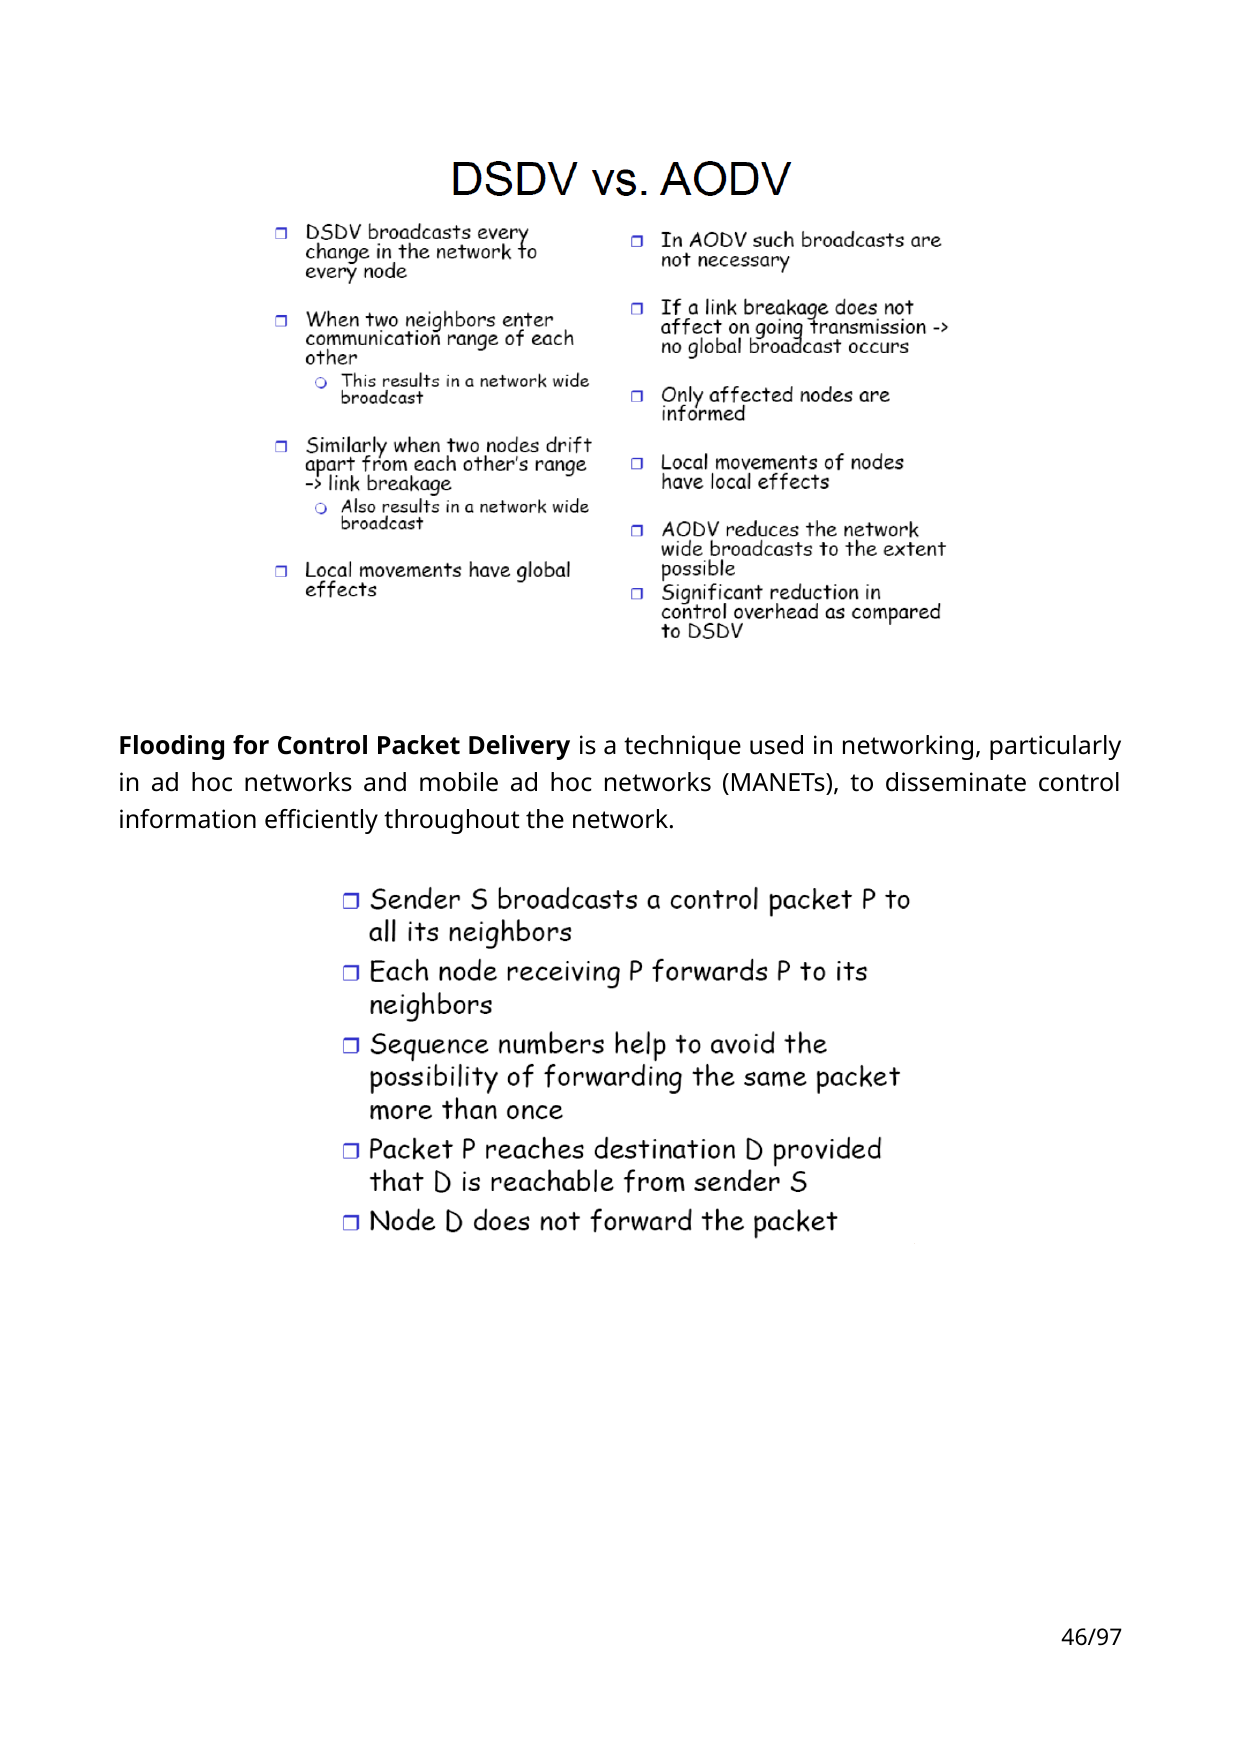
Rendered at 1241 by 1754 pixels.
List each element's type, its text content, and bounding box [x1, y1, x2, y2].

text Flooding for Control Packet Delivery is a technique used in networking, particularly in ad hoc networks and mobile ad hoc networks (MANETs), to disseminate control information efficiently throughout the network. [118, 728, 1122, 836]
picture [260, 147, 980, 653]
picture [326, 875, 915, 1244]
